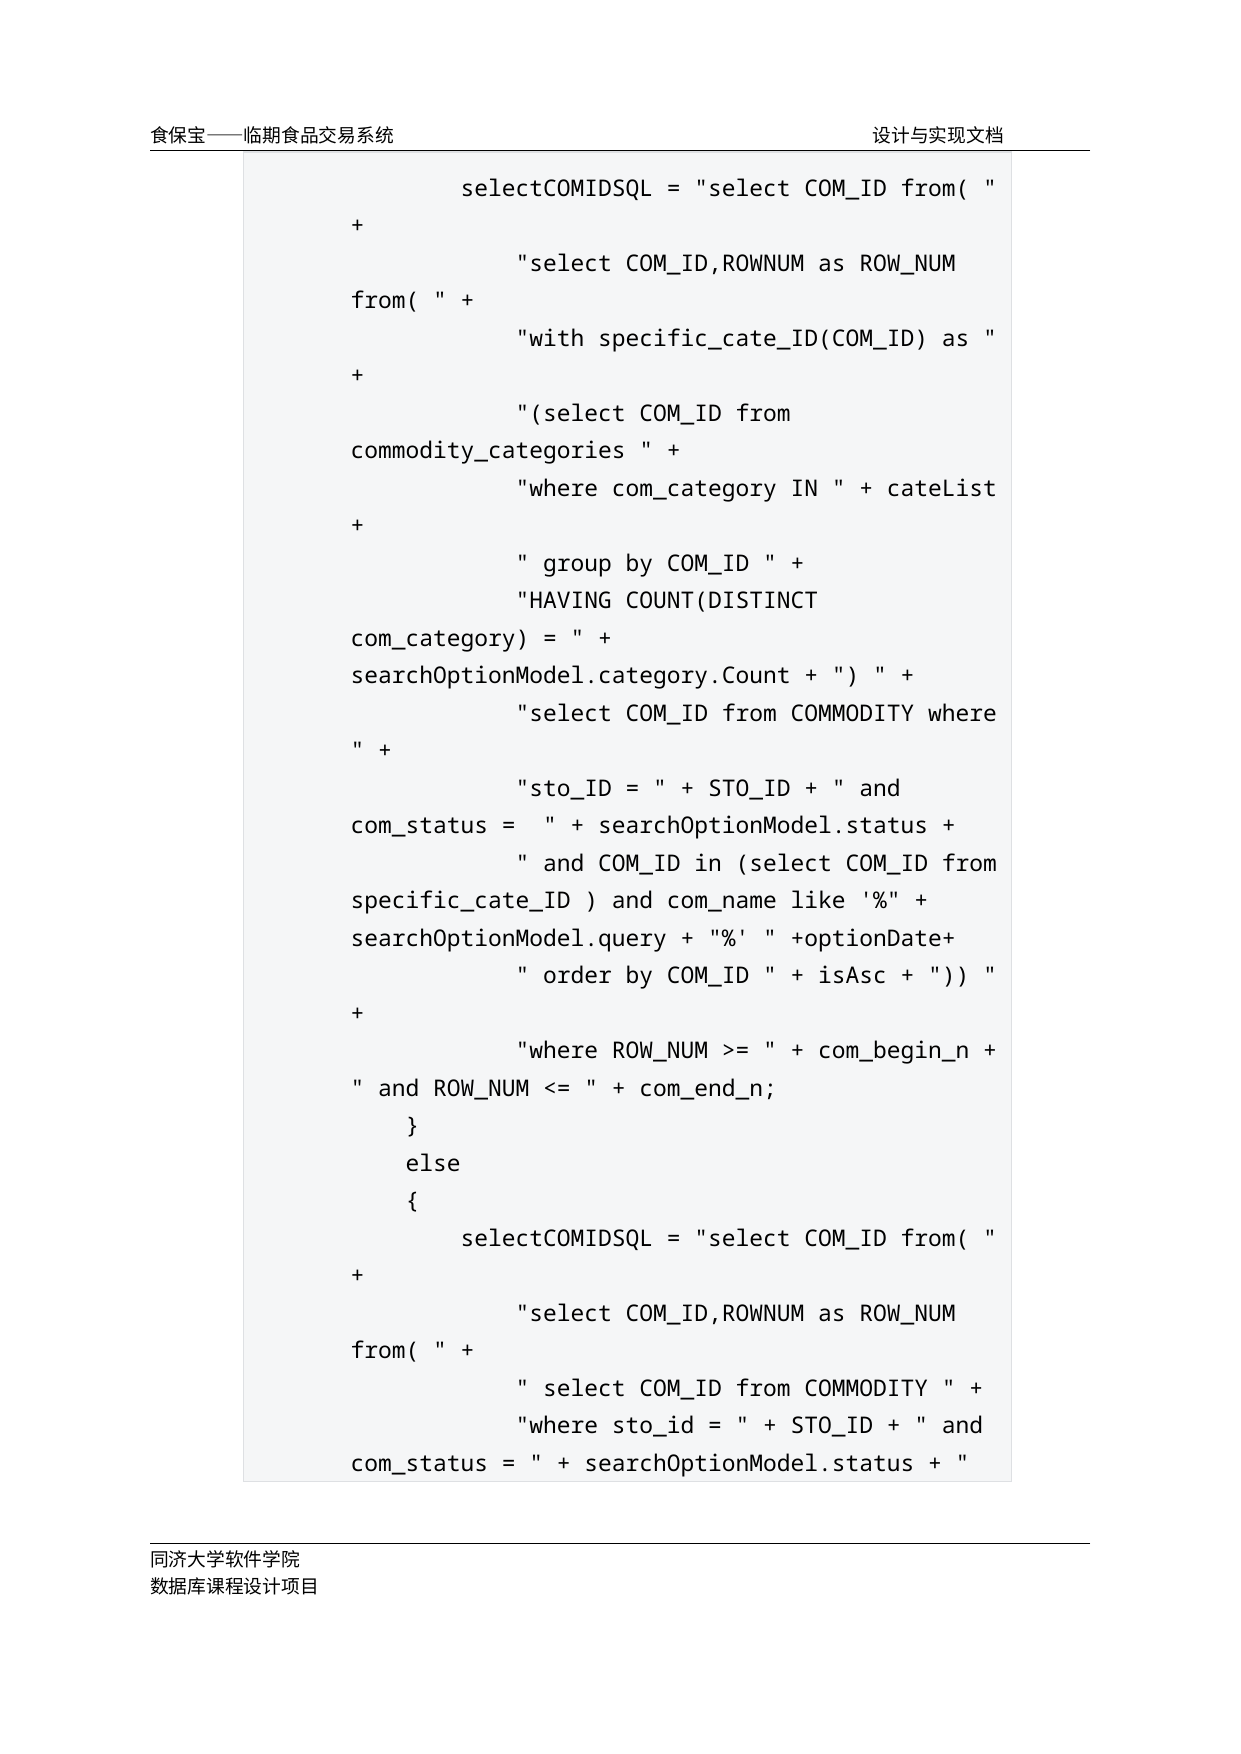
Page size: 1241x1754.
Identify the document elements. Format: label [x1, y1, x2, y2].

table_header [244, 153, 1011, 1481]
